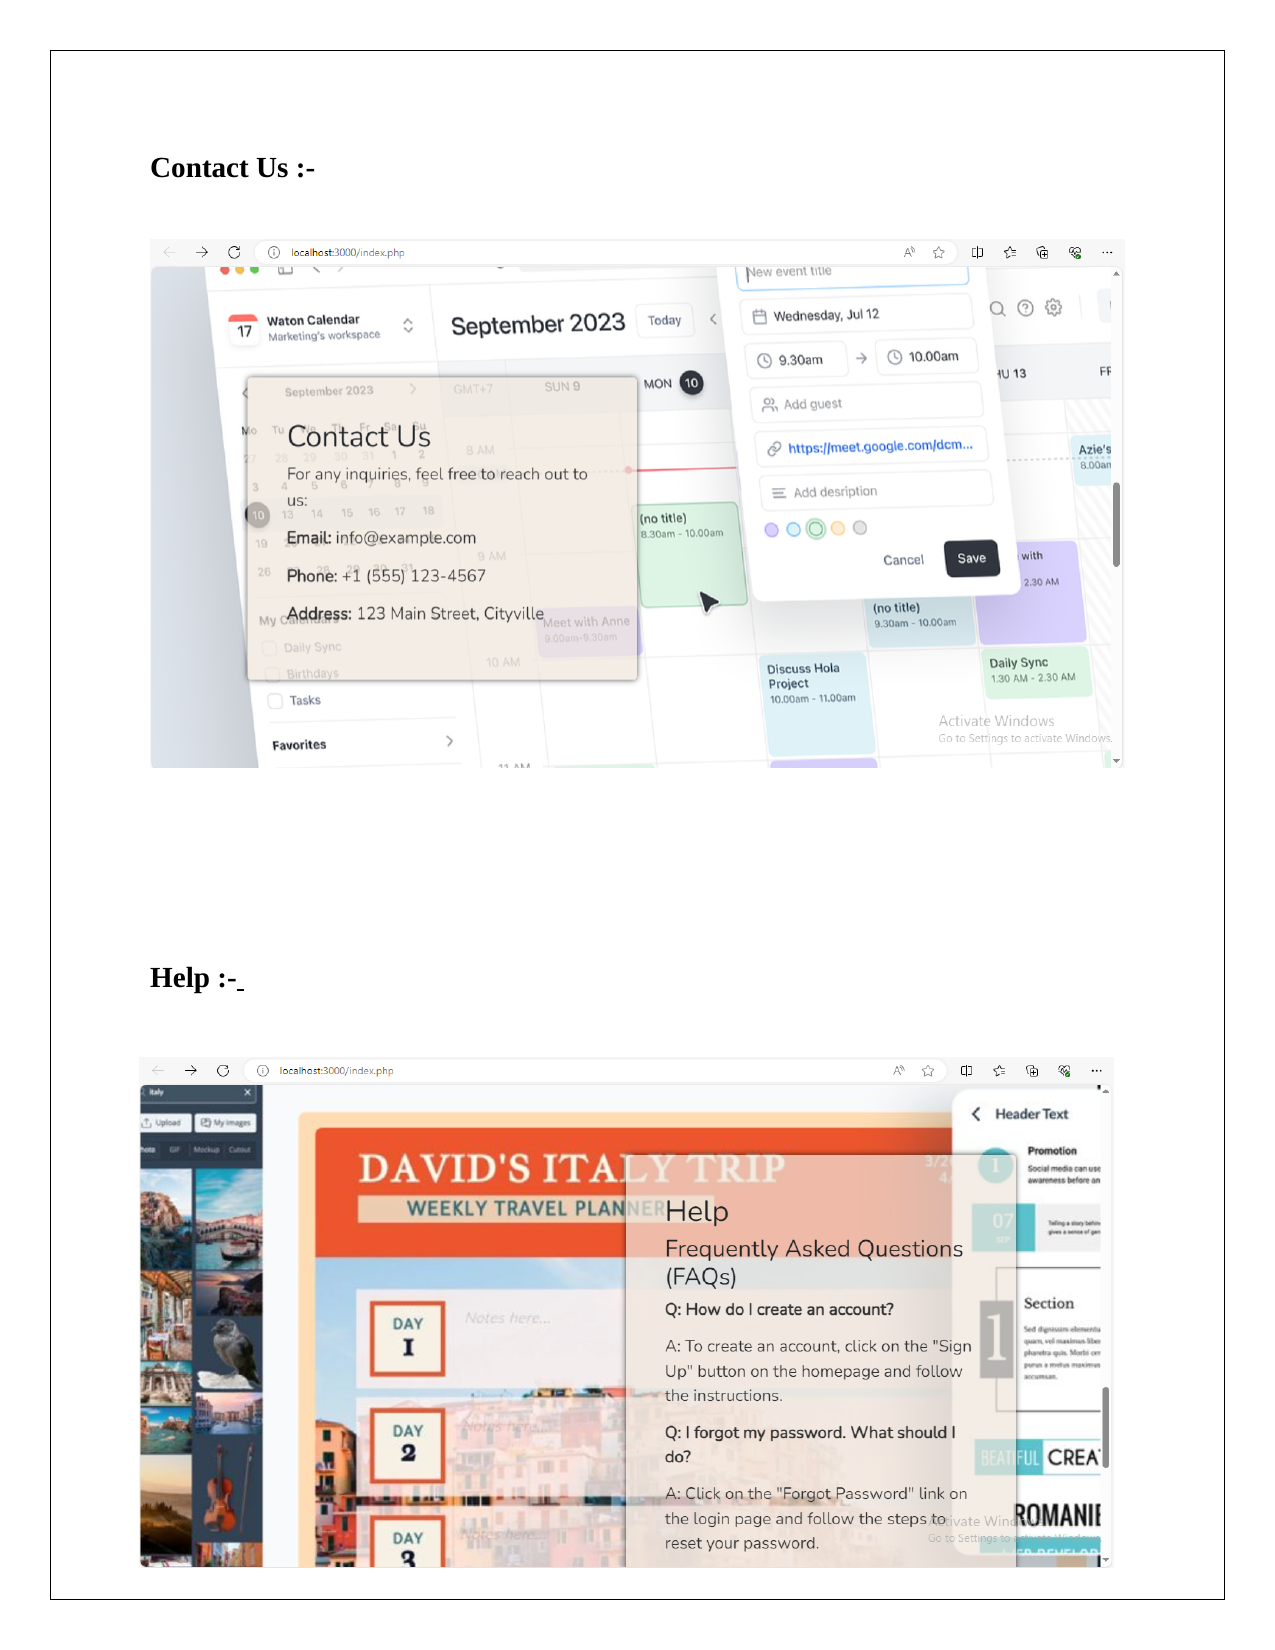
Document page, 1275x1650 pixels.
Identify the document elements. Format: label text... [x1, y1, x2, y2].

text Contact Us :- [150, 150, 1125, 183]
picture [138, 1057, 1114, 1568]
text Help :- [150, 960, 1125, 993]
picture [150, 239, 1125, 768]
